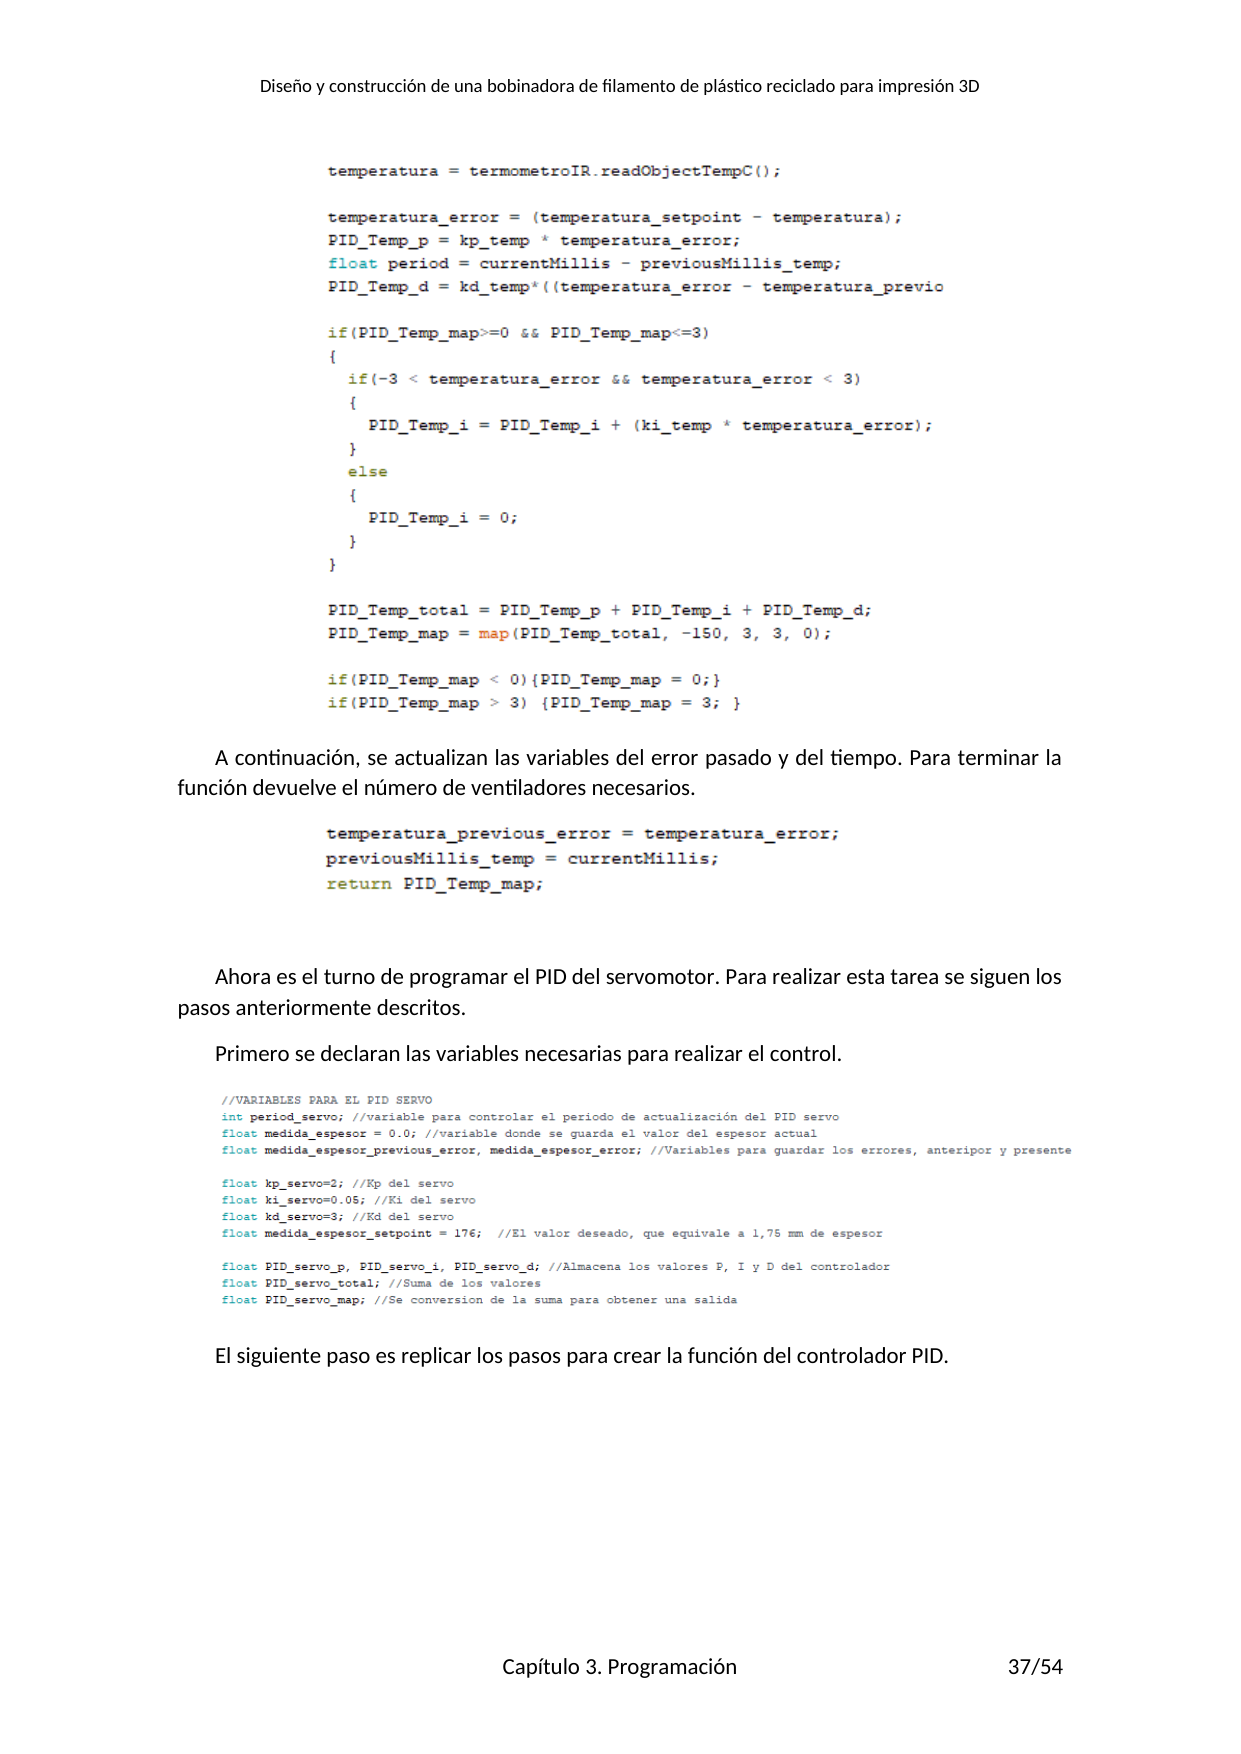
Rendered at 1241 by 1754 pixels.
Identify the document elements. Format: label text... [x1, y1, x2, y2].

picture [296, 147, 944, 725]
picture [214, 1086, 1101, 1322]
text A continuación, se actualizan las variables del error pasado y del tiempo. Para terminar la función devuelve el número de ventiladores necesarios. [177, 743, 1063, 801]
text Ahora es el turno de programar el PID del servomotor. Para realizar esta tarea se siguen los pasos anteriormente descritos. [177, 962, 1063, 1021]
text El siguiente paso es replicar los pasos para crear la función del controlador PID. [177, 1341, 1063, 1369]
picture [292, 820, 948, 897]
text Primero se declaran las variables necesarias para realizar el control. [177, 1039, 1063, 1068]
